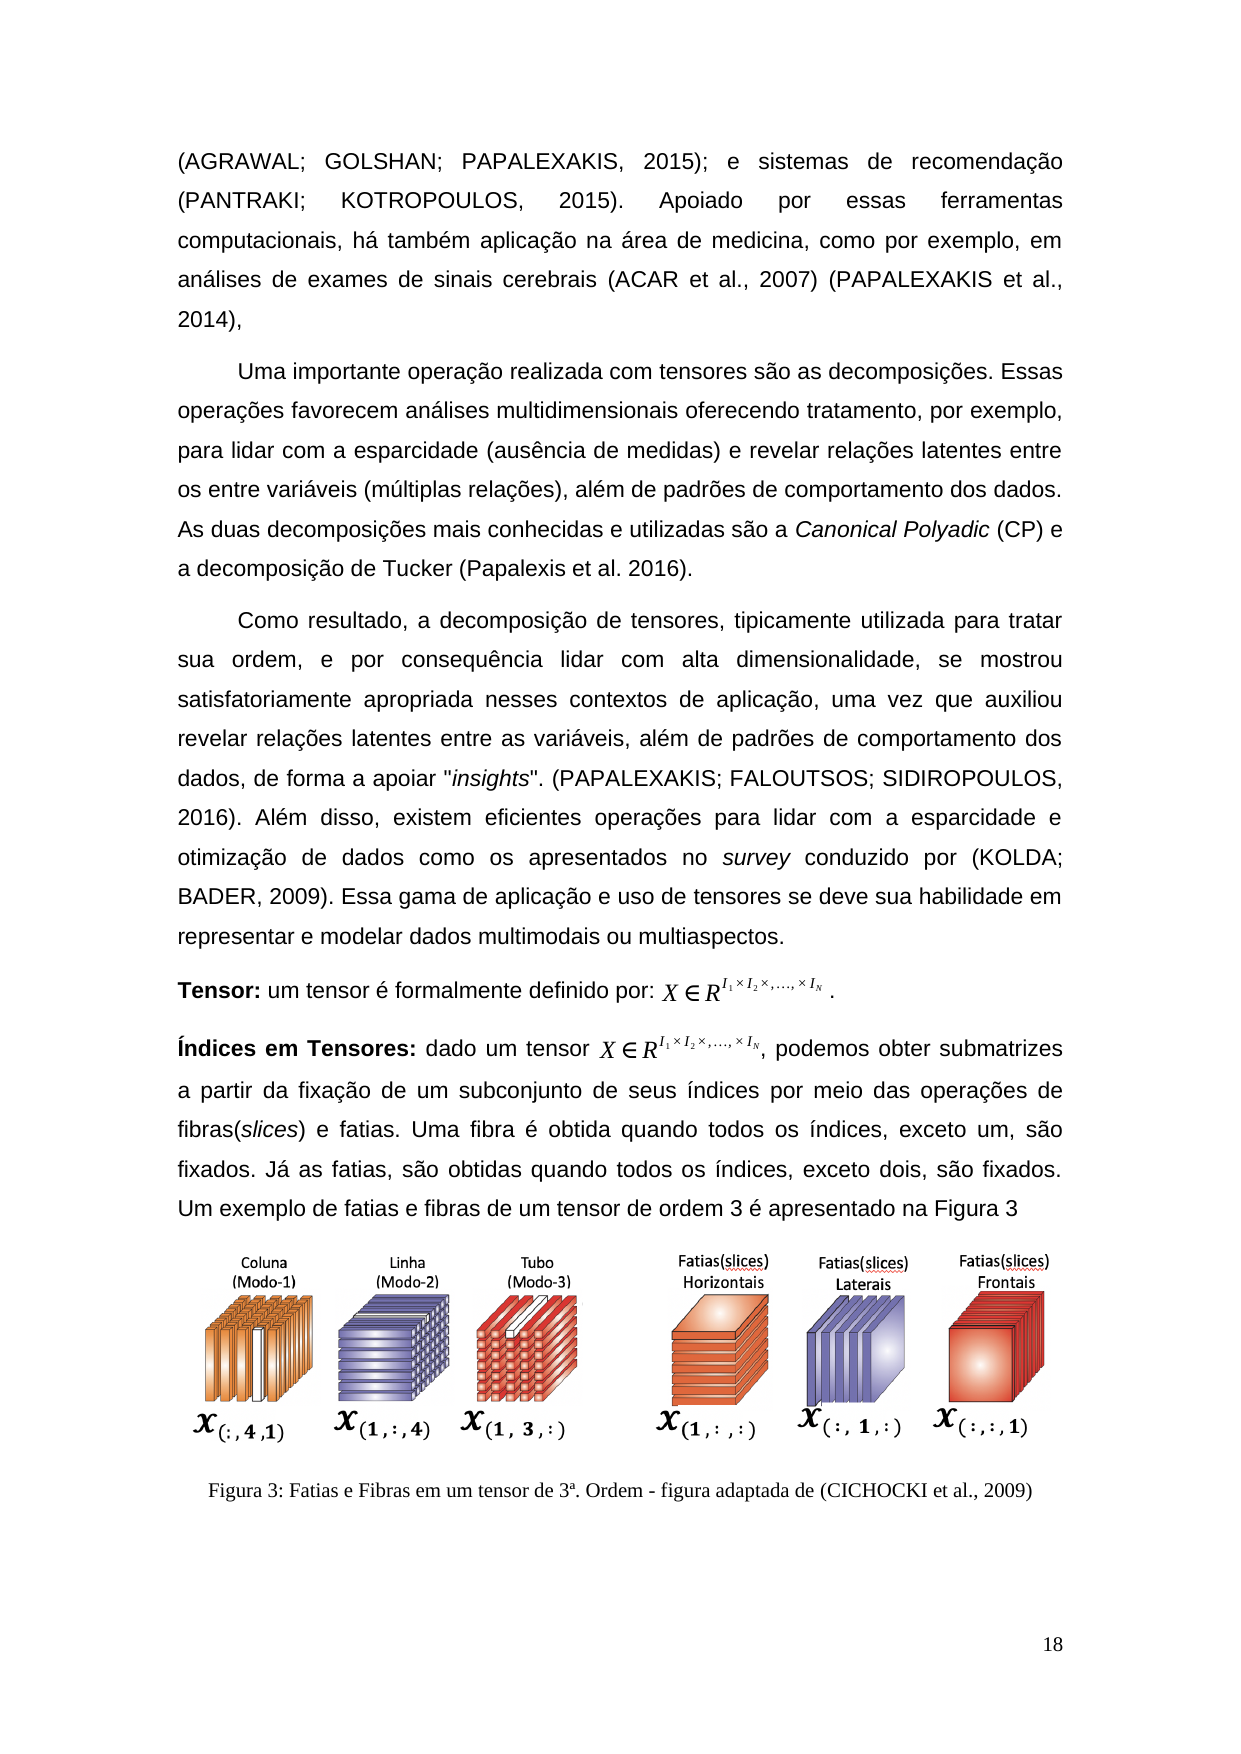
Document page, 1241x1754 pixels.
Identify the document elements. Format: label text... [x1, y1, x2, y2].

text Tensor: um tensor é formalmente definido por: . [177, 975, 1063, 1006]
text Como resultado, a decomposição de tensores, tipicamente utilizada para tratar sua ordem, e por consequência lidar com alta dimensionalidade, se mostrou satisfatoriamente apropriada nesses contextos de aplicação, uma vez que auxiliou revelar relações latentes entre as variáveis, além de padrões de comportamento dos dados, de forma a apoiar "insights". (PAPALEXAKIS; FALOUTSOS; SIDIROPOULOS, 2016). Além disso, existem eficientes operações para lidar com a esparcidade e otimização de dados como os apresentados no survey conduzido por (KOLDA; BADER, 2009). Essa gama de aplicação e uso de tensores se deve sua habilidade em representar e modelar dados multimodais ou multiaspectos. [177, 607, 1063, 949]
text Uma importante operação realizada com tensores são as decomposições. Essas operações favorecem análises multidimensionais oferecendo tratamento, por exemplo, para lidar com a esparcidade (ausência de medidas) e revelar relações latentes entre os entre variáveis (múltiplas relações), além de padrões de comportamento dos dados. As duas decomposições mais conhecidas e utilizadas são a Canonical Polyadic (CP) e a decomposição de Tucker (Papalexis et al. 2016). [177, 358, 1063, 581]
text Figura 3: Fatias e Fibras em um tensor de 3ª. Ordem - figura adaptada de (CICHOCKI et al., 2009) [177, 1478, 1063, 1502]
picture [177, 1247, 1063, 1452]
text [177, 148, 1063, 332]
text Índices em Tensores: dado um tensor , podemos obter submatrizes a partir da fixação de um subconjunto de seus índices por meio das operações de fibras(slices) e fatias. Uma fibra é obtida quando todos os índices, exceto um, são fixados. Já as fatias, são obtidas quando todos os índices, exceto dois, são fixados. Um exemplo de fatias e fibras de um tensor de ordem 3 é apresentado na Figura 3 [177, 1032, 1063, 1221]
